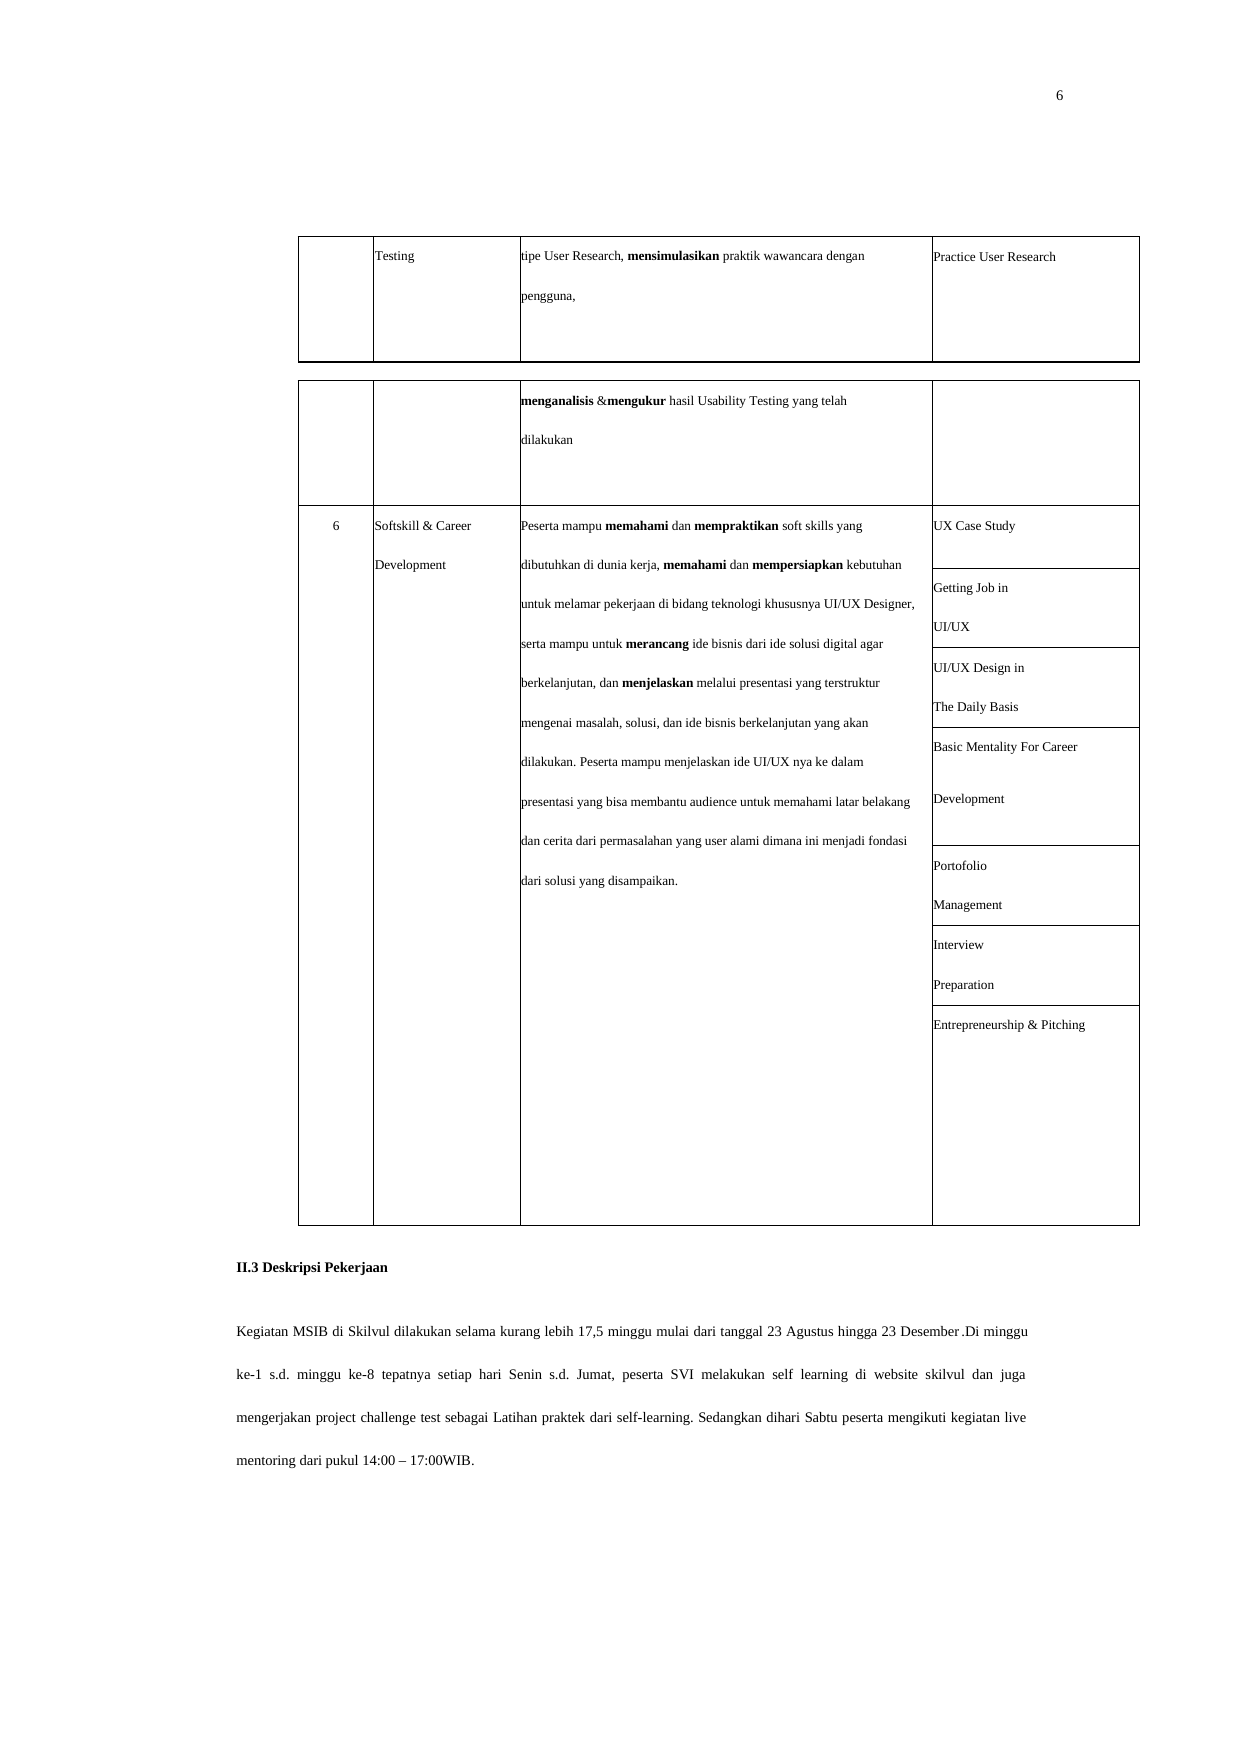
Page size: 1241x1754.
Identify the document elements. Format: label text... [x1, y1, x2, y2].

table_header menganalisis &mengukur hasil Usability Testing yang telah dilakukan [521, 381, 932, 505]
table_cell Softskill & Career Development [374, 506, 520, 1225]
table_cell Interview Preparation [933, 926, 1139, 1004]
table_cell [521, 237, 932, 361]
table_header [374, 381, 520, 505]
table_cell Practice User Research [933, 237, 1139, 361]
table_cell 5 [299, 237, 373, 361]
table_header [933, 381, 1139, 505]
table_cell UX Case Study [933, 506, 1139, 568]
text II.3 Deskripsi Pekerjaan [236, 1247, 1063, 1275]
table_cell UI/UX Design in The Daily Basis [933, 648, 1139, 727]
table_header [299, 381, 373, 505]
table_cell Peserta mampu memahami dan mempraktikan soft skills yang dibutuhkan di dunia kerja, memahami dan mempersiapkan kebutuhan untuk melamar pekerjaan di bidang teknologi khususnya UI/UX Designer, serta mampu untuk merancang ide bisnis dari ide solusi digital agar berkelanjutan, dan menjelaskan melalui presentasi yang terstruktur mengenai masalah, solusi, dan ide bisnis berkelanjutan yang akan dilakukan. Peserta mampu menjelaskan ide UI/UX nya ke dalam presentasi yang bisa membantu audience untuk memahami latar belakang dan cerita dari permasalahan yang user alami dimana ini menjadi fondasi dari solusi yang disampaikan. [521, 506, 932, 1225]
table_cell Getting Job in UI/UX [933, 569, 1139, 647]
table_cell Basic Mentality For Career Development [933, 728, 1139, 845]
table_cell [374, 237, 520, 361]
text Kegiatan MSIB di Skilvul dilakukan selama kurang lebih 17,5 minggu mulai dari tanggal 23 Agustus hingga 23 Desember.Di minggu ke-1 s.d. minggu ke-8 tepatnya setiap hari Senin s.d. Jumat, peserta SVI melakukan self learning di website skilvul dan juga mengerjakan project challenge test sebagai Latihan praktek dari self-learning. Sedangkan dihari Sabtu peserta mengikuti kegiatan live mentoring dari pukul 14:00 – 17:00WIB. [236, 1310, 1028, 1468]
table_cell Portofolio Management [933, 846, 1139, 925]
table_cell Entrepreneurship & Pitching [933, 1006, 1139, 1225]
table_cell 6 [299, 506, 373, 1225]
